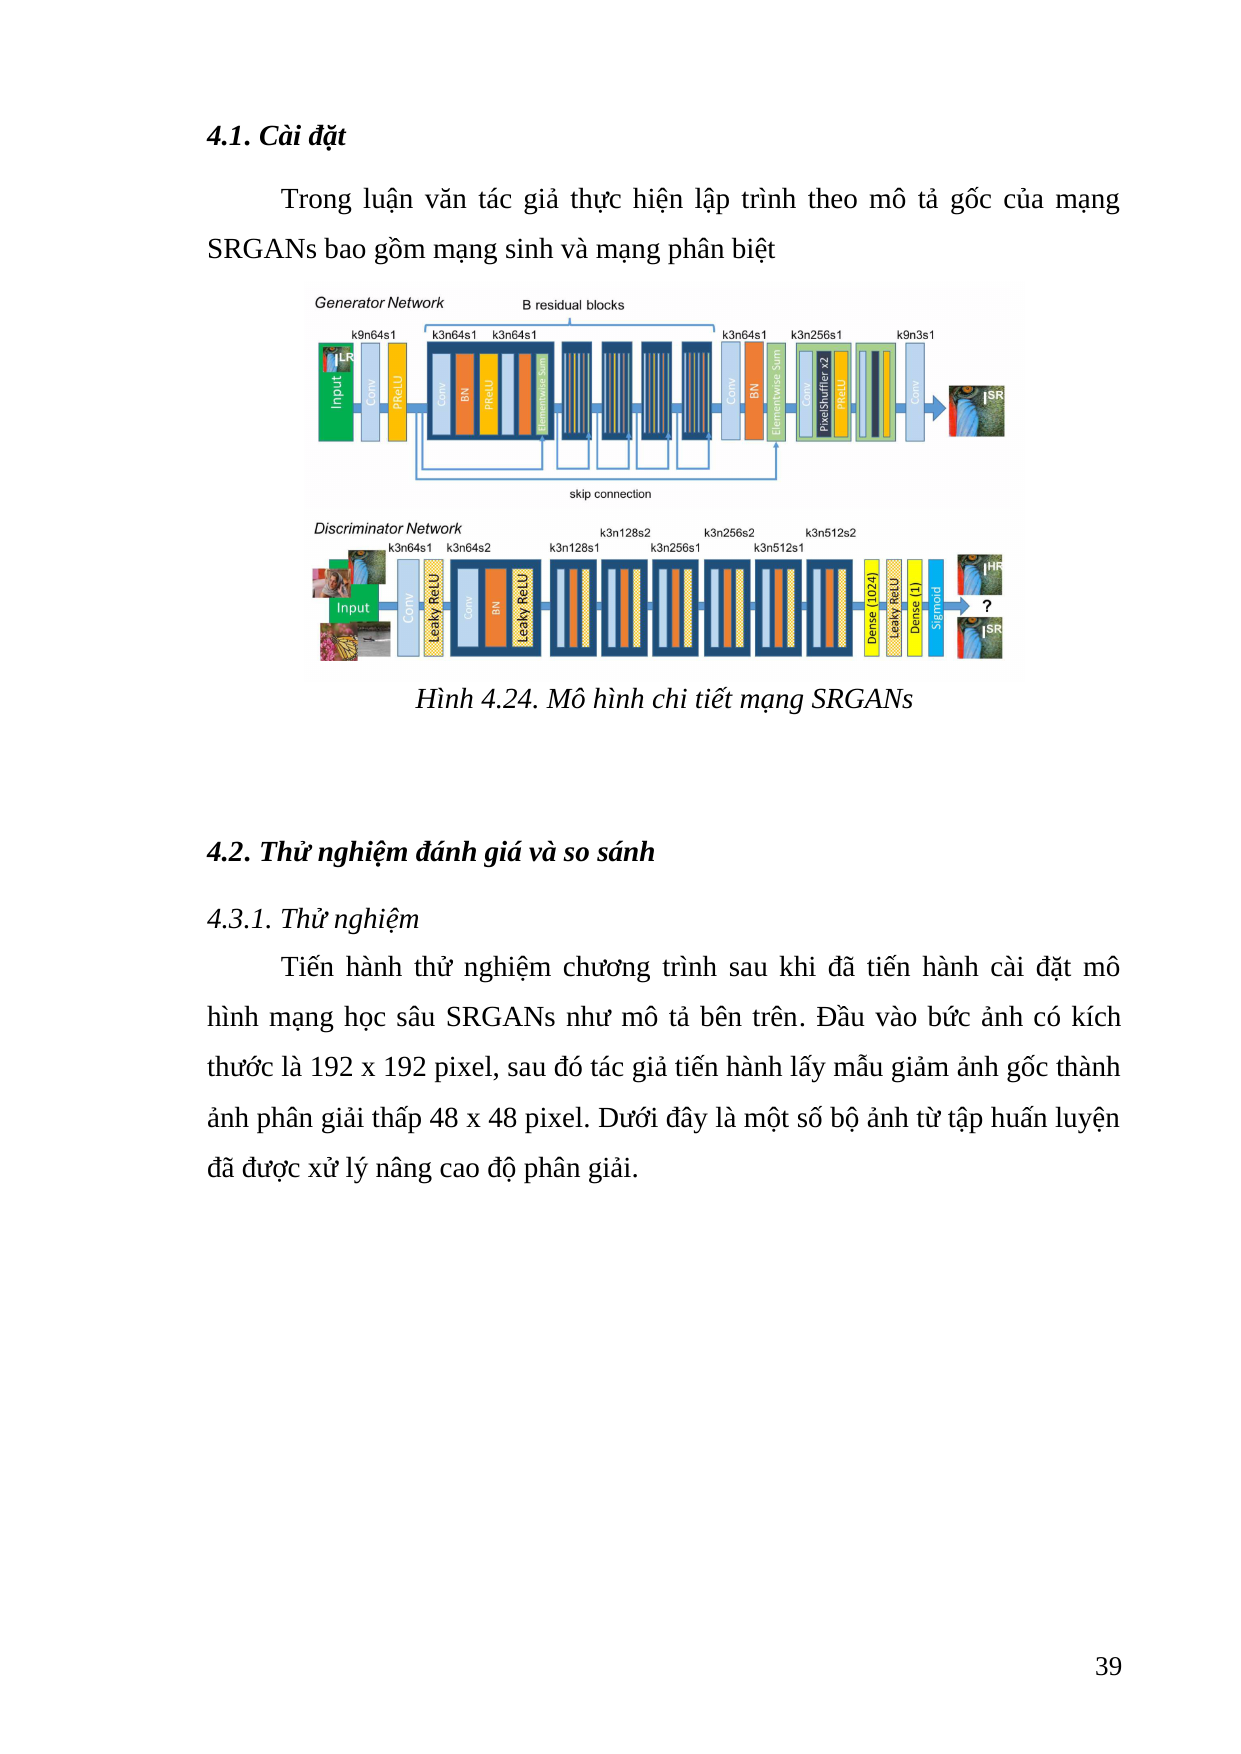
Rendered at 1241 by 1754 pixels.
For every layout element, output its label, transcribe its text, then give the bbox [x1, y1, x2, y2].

text Trong luận văn tác giả thực hiện lập trình theo mô tả gốc của mạng SRGANs bao gồm mạng sinh và mạng phân biệt [207, 181, 1122, 265]
text Tiến hành thử nghiệm chương trình sau khi đã tiến hành cài đặt mô hình mạng học sâu SRGANs như mô tả bên trên. Đầu vào bức ảnh có kích thước là 192 x 192 pixel, sau đó tác giả tiến hành lấy mẫu giảm ảnh gốc thành ảnh phân giải thấp 48 x 48 pixel. Dưới đây là một số bộ ảnh từ tập huấn luyện đã được xử lý nâng cao độ phân giải. [207, 949, 1122, 1184]
subtitle 4.3.1. Thử nghiệm [207, 901, 1122, 935]
subtitle . Thử nghiệm đánh giá và so sánh [207, 834, 1122, 868]
subtitle . Cài đặt [207, 118, 1122, 152]
picture [303, 281, 1025, 682]
